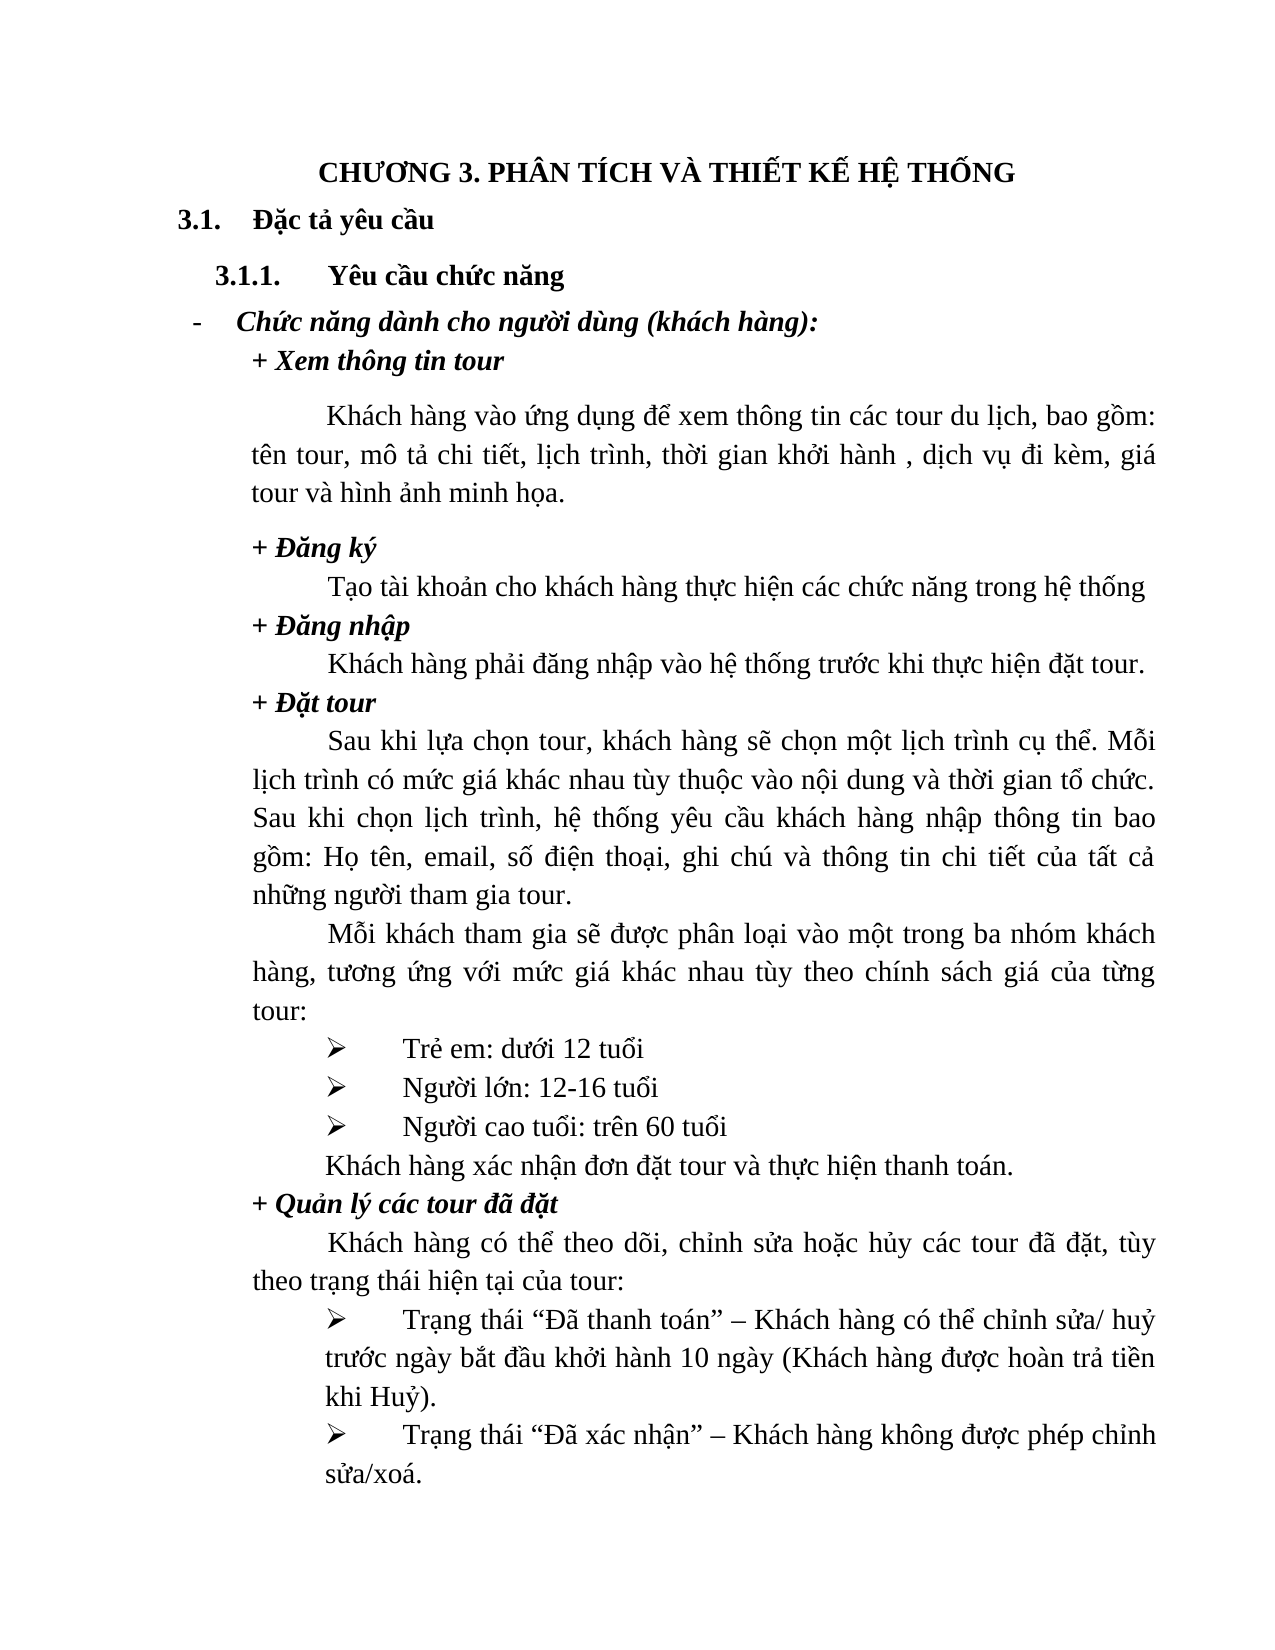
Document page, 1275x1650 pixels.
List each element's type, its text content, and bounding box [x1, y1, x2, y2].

list Tạo tài khoản cho khách hàng thực hiện các chức năng trong hệ thống [326, 569, 1157, 603]
list Trạng thái “Đã thanh toán” – Khách hàng có thể chỉnh sửa/ huỷ trước ngày bắt đầu khởi hành 10 ngày (Khách hàng được hoàn trả tiền khi Huỷ). [325, 1302, 1157, 1412]
list + Đăng nhập [251, 608, 1157, 641]
list Khách hàng xác nhận đơn đặt tour và thực hiện thanh toán. [324, 1148, 1157, 1181]
list Chức năng dành cho người dùng (khách hàng): [192, 304, 1157, 338]
list + Xem thông tin tour [251, 343, 1157, 377]
list Mỗi khách tham gia sẽ được phân loại vào một trong ba nhóm khách hàng, tương ứng với mức giá khác nhau tùy theo chính sách giá của từng tour: [252, 916, 1157, 1027]
list Trẻ em: dưới 12 tuổi [325, 1032, 1157, 1065]
subtitle CHƯƠNG 3. PHÂN TÍCH VÀ THIẾT KẾ HỆ THỐNG [177, 156, 1157, 189]
list Sau khi lựa chọn tour, khách hàng sẽ chọn một lịch trình cụ thể. Mỗi lịch trình có mức giá khác nhau tùy thuộc vào nội dung và thời gian tổ chức. Sau khi chọn lịch trình, hệ thống yêu cầu khách hàng nhập thông tin bao gồm: Họ tên, email, số điện thoại, ghi chú và thông tin chi tiết của tất cả những người tham gia tour. [252, 723, 1157, 911]
list Người cao tuổi: trên 60 tuổi [325, 1109, 1157, 1143]
list Khách hàng phải đăng nhập vào hệ thống trước khi thực hiện đặt tour. [326, 646, 1157, 680]
list Trạng thái “Đã xác nhận” – Khách hàng không được phép chỉnh sửa/xoá. [325, 1417, 1157, 1490]
text Khách hàng vào ứng dụng để xem thông tin các tour du lịch, bao gồm: tên tour, mô tả chi tiết, lịch trình, thời gian khởi hành , dịch vụ đi kèm, giá tour và hình ảnh minh họa. [251, 398, 1157, 509]
list Khách hàng có thể theo dõi, chỉnh sửa hoặc hủy các tour đã đặt, tùy theo trạng thái hiện tại của tour: [252, 1225, 1157, 1297]
subtitle Yêu cầu chức năng [215, 258, 1157, 291]
list + Đặt tour [251, 685, 1157, 718]
list Đặc tả yêu cầu [177, 202, 1157, 236]
list Người lớn: 12-16 tuổi [325, 1070, 1157, 1104]
list + Quản lý các tour đã đặt [251, 1186, 1157, 1220]
list + Đăng ký [251, 531, 1157, 564]
